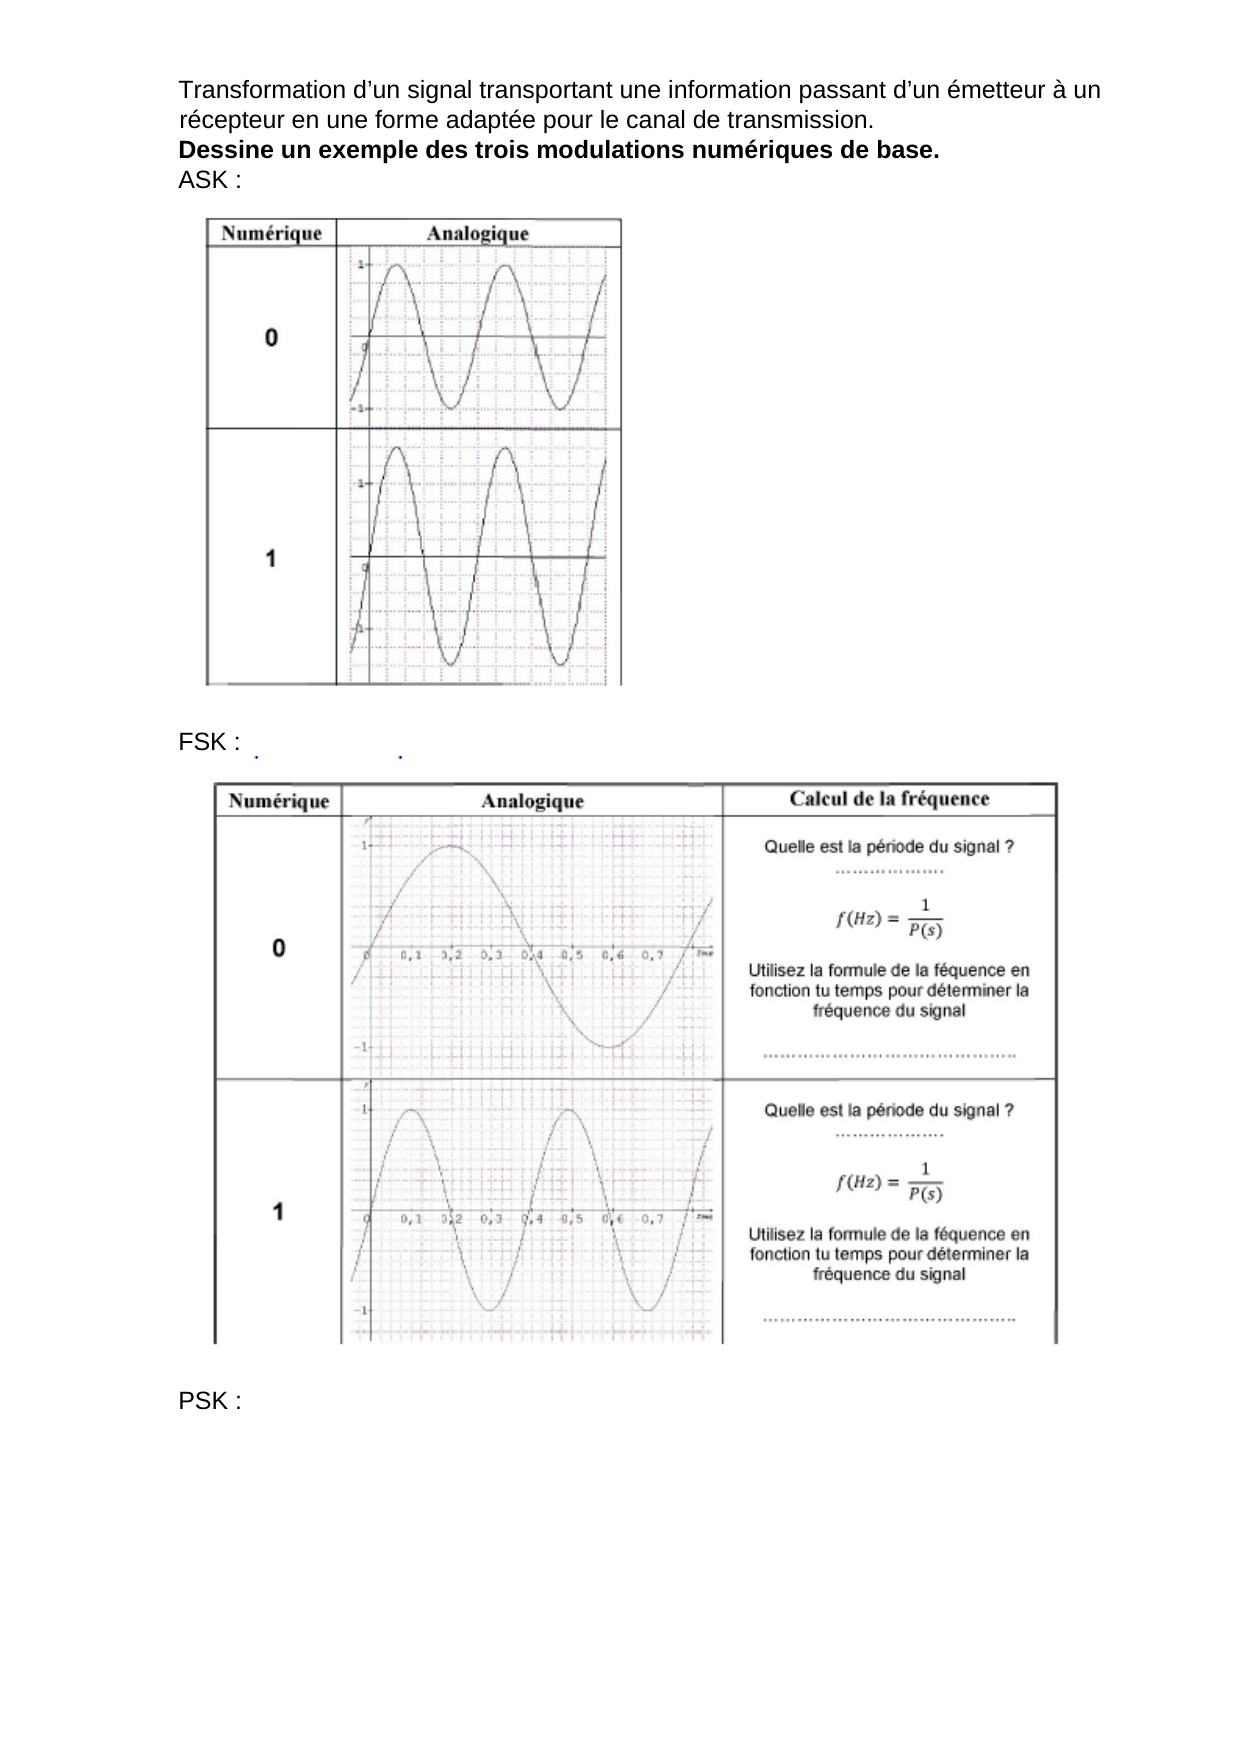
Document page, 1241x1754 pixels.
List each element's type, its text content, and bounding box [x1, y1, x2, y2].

text FSK : [178, 726, 1165, 755]
text PSK : [178, 1386, 1165, 1415]
picture [178, 756, 1199, 1385]
picture [178, 195, 691, 725]
text Transformation d’un signal transportant une information passant d’un émetteur à un récepteur en une forme adaptée pour le canal de transmission. [178, 75, 1165, 133]
text Dessine un exemple des trois modulations numériques de base. [178, 135, 1165, 163]
text ASK : [178, 165, 1165, 194]
